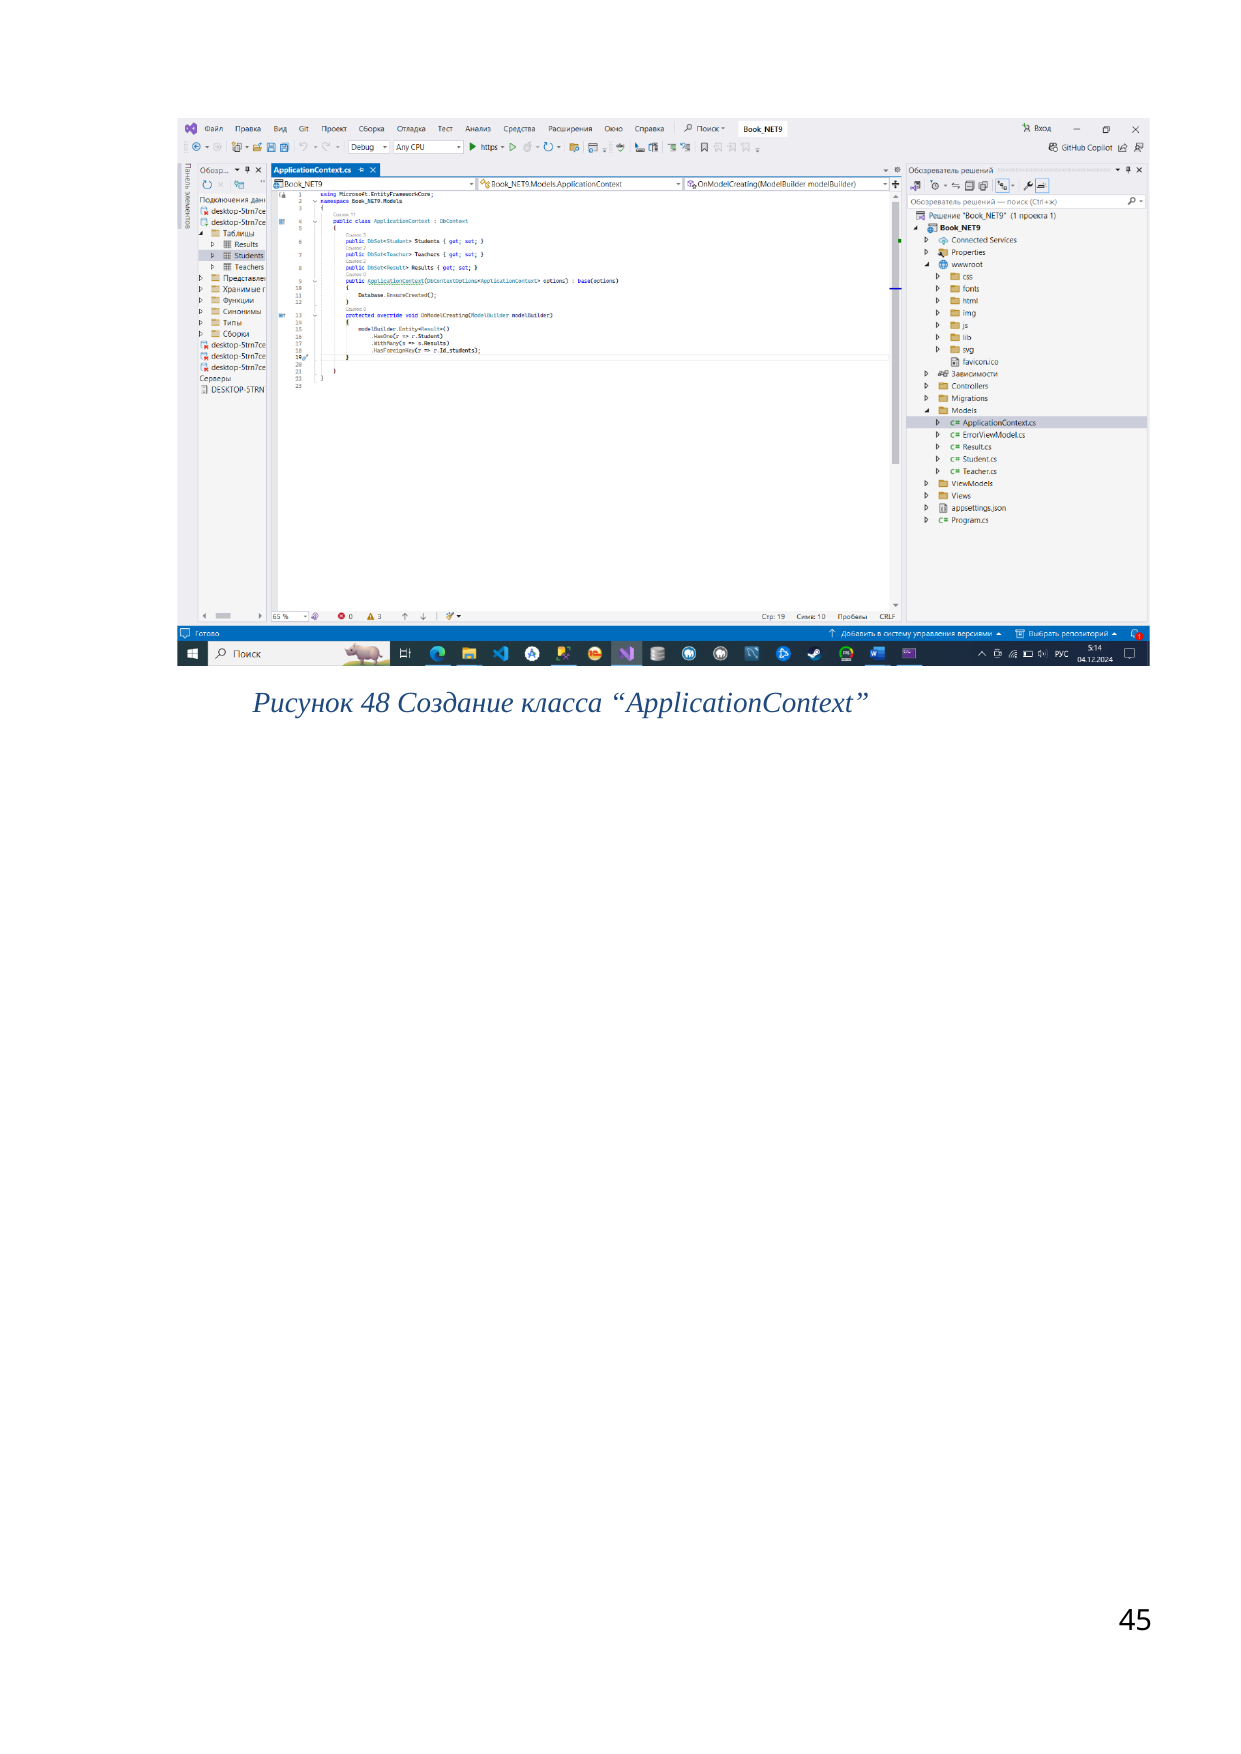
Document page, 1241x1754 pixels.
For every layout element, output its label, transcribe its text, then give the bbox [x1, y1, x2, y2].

picture [177, 118, 1150, 666]
text Рисунок 48 Создание класса “ApplicationContext” [177, 685, 1152, 718]
